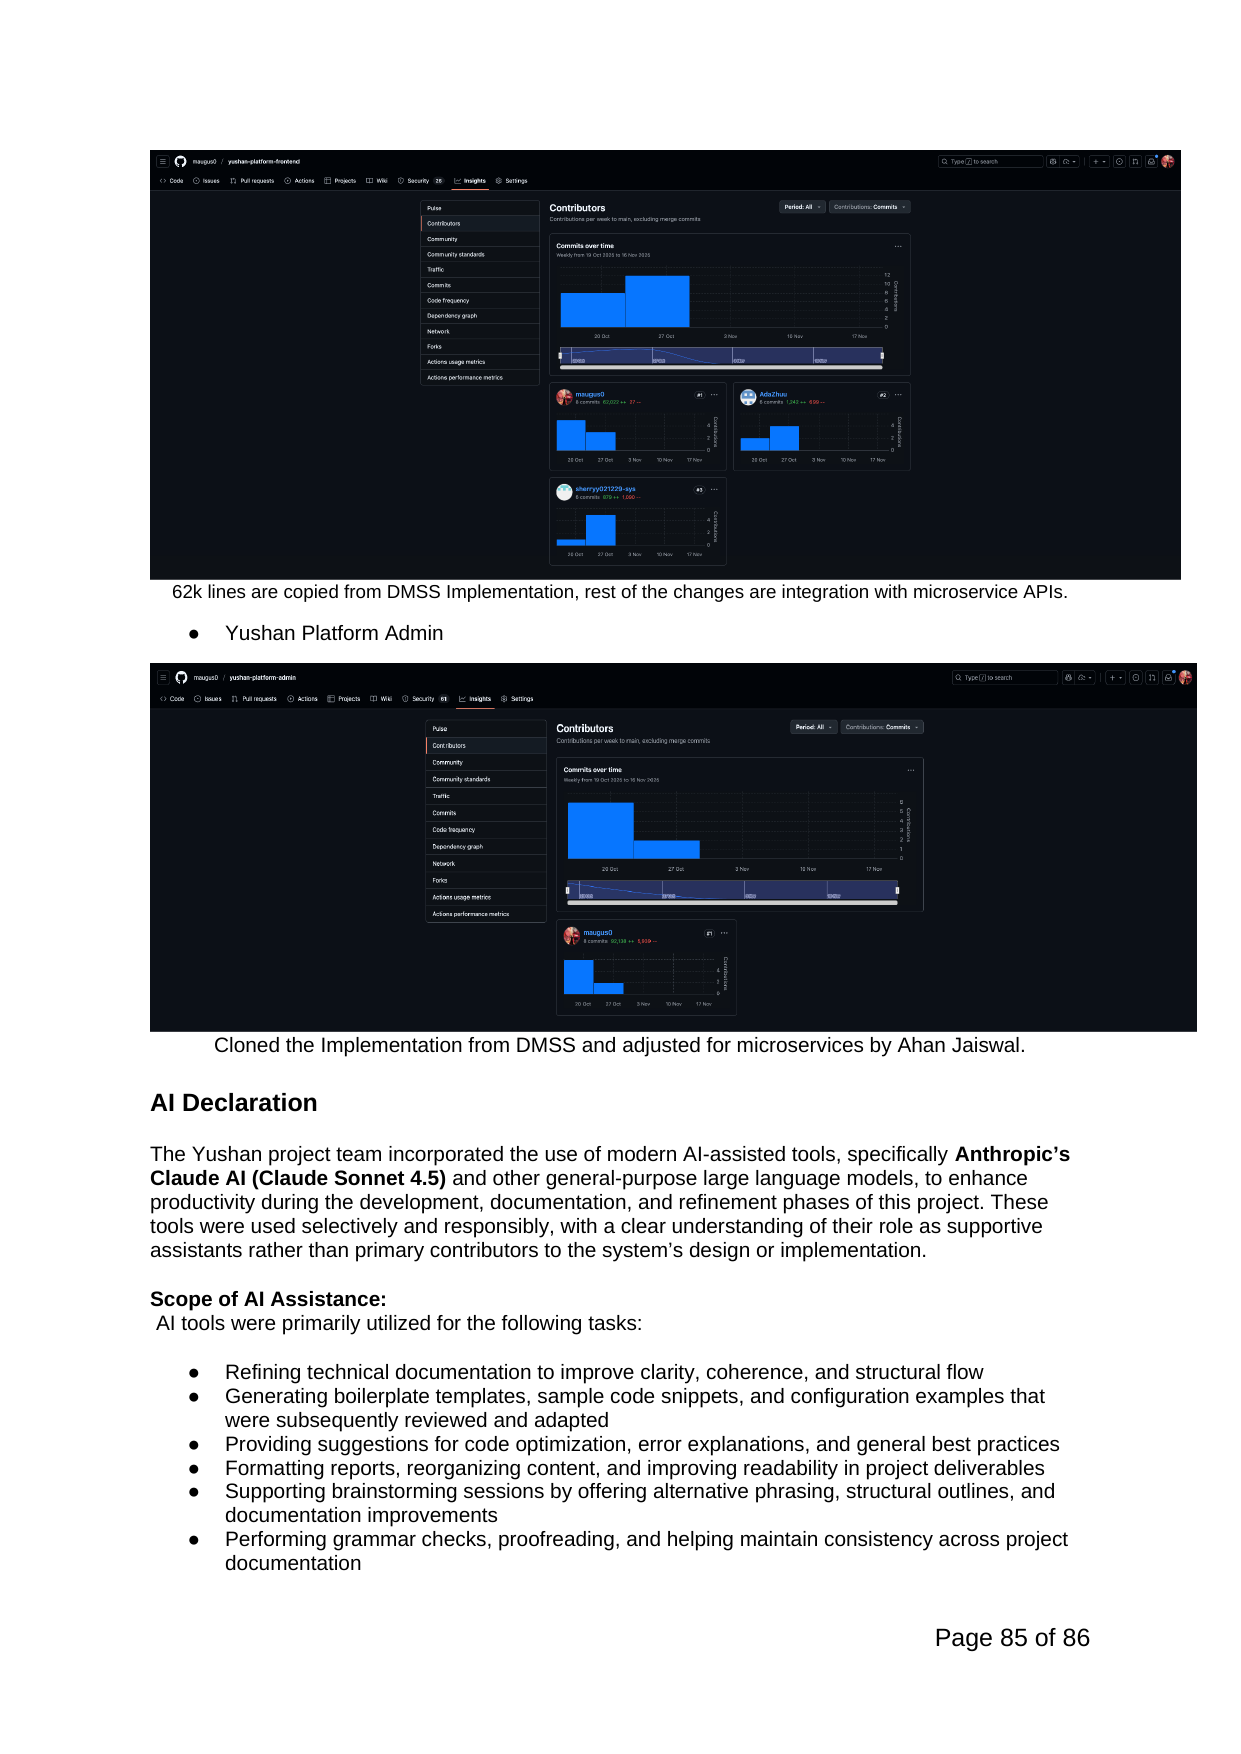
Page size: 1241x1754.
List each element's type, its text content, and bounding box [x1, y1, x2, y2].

list Providing suggestions for code optimization, error explanations, and general best practices [187, 1431, 1090, 1455]
list Generating boilerplate templates, sample code snippets, and configuration examples that were subsequently reviewed and adapted [187, 1383, 1090, 1431]
list Refining technical documentation to improve clarity, coherence, and structural flow [187, 1359, 1090, 1383]
picture [150, 150, 1181, 580]
list Supporting brainstorming sessions by offering alternative phrasing, structural outlines, and documentation improvements [187, 1479, 1090, 1527]
text Scope of AI Assistance: AI tools were primarily utilized for the following tasks: [150, 1287, 1090, 1334]
picture [150, 663, 1197, 1032]
text 62k lines are copied from DMSS Implementation, rest of the changes are integration with microservice APIs. [150, 580, 1090, 602]
list Performing grammar checks, proofreading, and helping maintain consistency across project documentation [187, 1527, 1090, 1575]
list Formatting reports, reorganizing content, and improving readability in project deliverables [187, 1455, 1090, 1479]
list Yushan Platform Admin [187, 621, 1090, 645]
text AI Declaration [150, 1088, 1090, 1117]
text Cloned the Implementation from DMSS and adjusted for microservices by Ahan Jaiswal. [150, 1032, 1090, 1057]
text The Yushan project team incorporated the use of modern AI-assisted tools, specifically Anthropic’s Claude AI (Claude Sonnet 4.5) and other general-purpose large language models, to enhance productivity during the development, documentation, and refinement phases of this project. These tools were used selectively and responsibly, with a clear understanding of their role as supportive assistants rather than primary contributors to the system’s design or implementation. [150, 1142, 1090, 1262]
